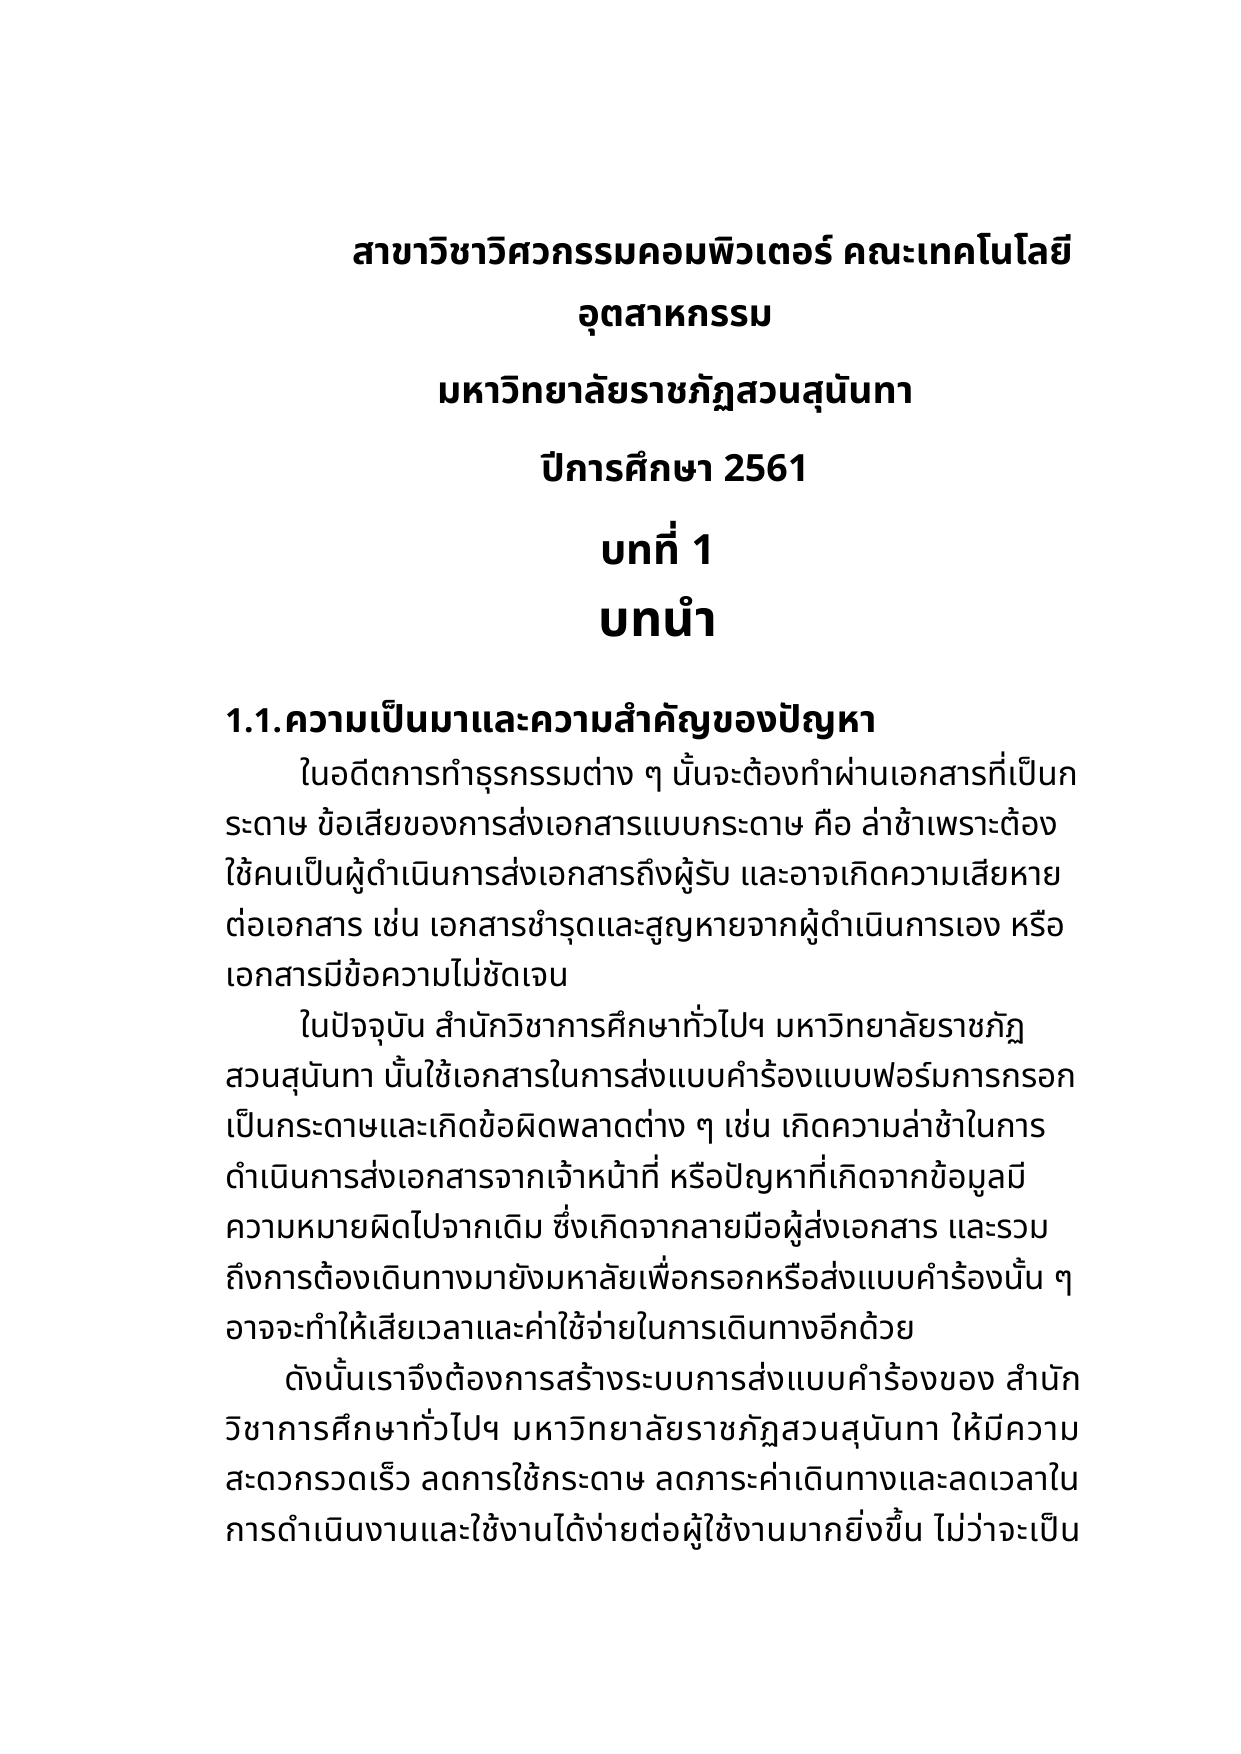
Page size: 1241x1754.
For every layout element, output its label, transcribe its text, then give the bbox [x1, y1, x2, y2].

text ปีการศึกษา 2561 [225, 442, 1125, 499]
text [225, 1354, 1081, 1556]
text ในอดีตการทำธุรกรรมต่าง ๆ นั้นจะต้องทำผ่านเอกสารที่เป็นกระดาษ ข้อเสียของการส่งเอกสารแบบกระดาษ คือ ล่าช้าเพราะต้องใช้คนเป็นผู้ดำเนินการส่งเอกสารถึงผู้รับ และอาจเกิดความเสียหายต่อเอกสาร เช่น เอกสารชำรุดและสูญหายจากผู้ดำเนินการเอง หรือเอกสารมีข้อความไม่ชัดเจน [225, 749, 1081, 1002]
text บทที่ 1 [225, 520, 1090, 583]
text มหาวิทยาลัยราชภัฏสวนสุนันทา [225, 364, 1125, 421]
text บทนำ [225, 583, 1090, 659]
list ความเป็นมาและความสำคัญของปัญหา [225, 693, 1081, 749]
text สาขาวิชาวิศวกรรมคอมพิวเตอร์ คณะเทคโนโลยีอุตสาหกรรม [225, 225, 1125, 343]
text ในปัจจุบัน สำนักวิชาการศึกษาทั่วไปฯ มหาวิทยาลัยราชภัฏสวนสุนันทา นั้นใช้เอกสารในการส่งแบบคำร้องแบบฟอร์มการกรอกเป็นกระดาษและเกิดข้อผิดพลาดต่าง ๆ เช่น เกิดความล่าช้าในการดำเนินการส่งเอกสารจากเจ้าหน้าที่ หรือปัญหาที่เกิดจากข้อมูลมีความหมายผิดไปจากเดิม ซึ่งเกิดจากลายมือผู้ส่งเอกสาร และรวมถึงการต้องเดินทางมายังมหาลัยเพื่อกรอกหรือส่งแบบคำร้องนั้น ๆ อาจจะทำให้เสียเวลาและค่าใช้จ่ายในการเดินทางอีกด้วย [225, 1002, 1081, 1354]
